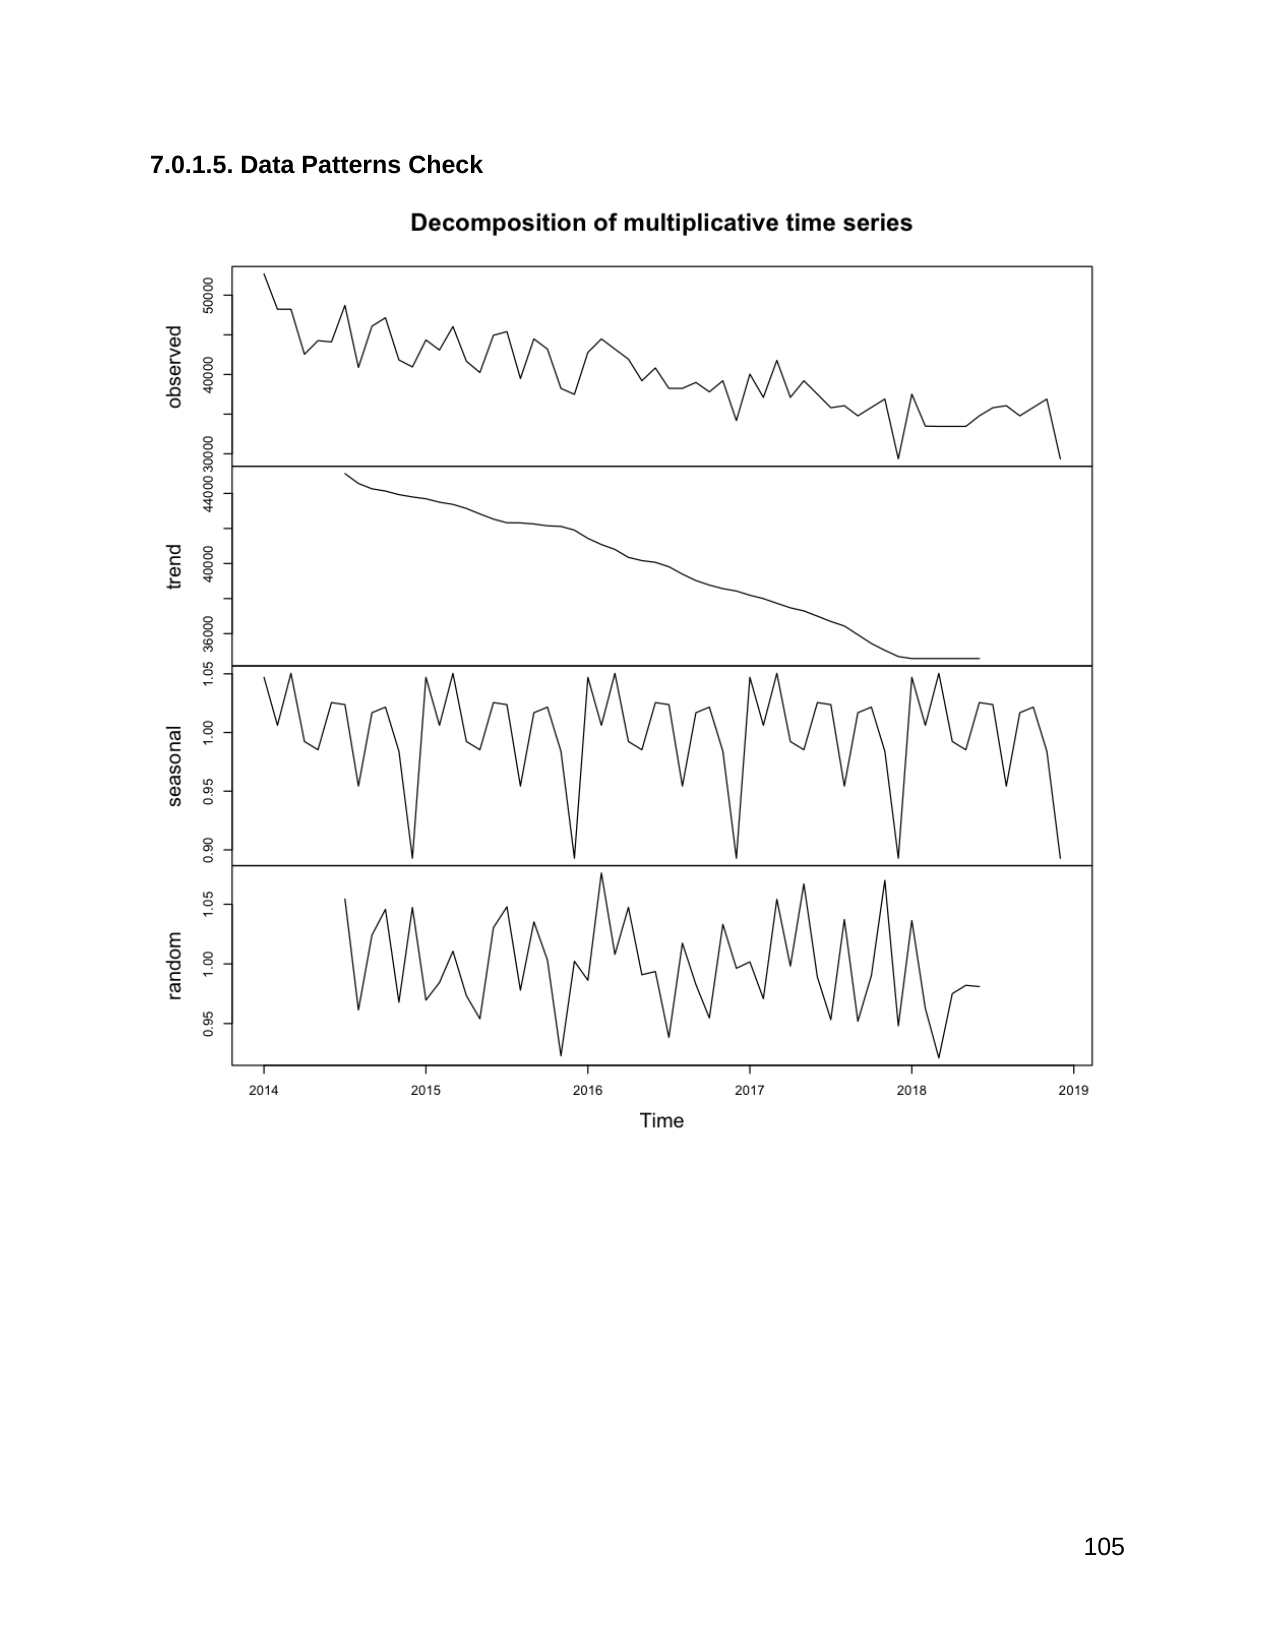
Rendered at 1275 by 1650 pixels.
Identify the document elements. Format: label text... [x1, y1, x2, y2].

subtitle 7.0.1.5. Data Patterns Check [150, 150, 1125, 179]
picture [150, 187, 1125, 1162]
